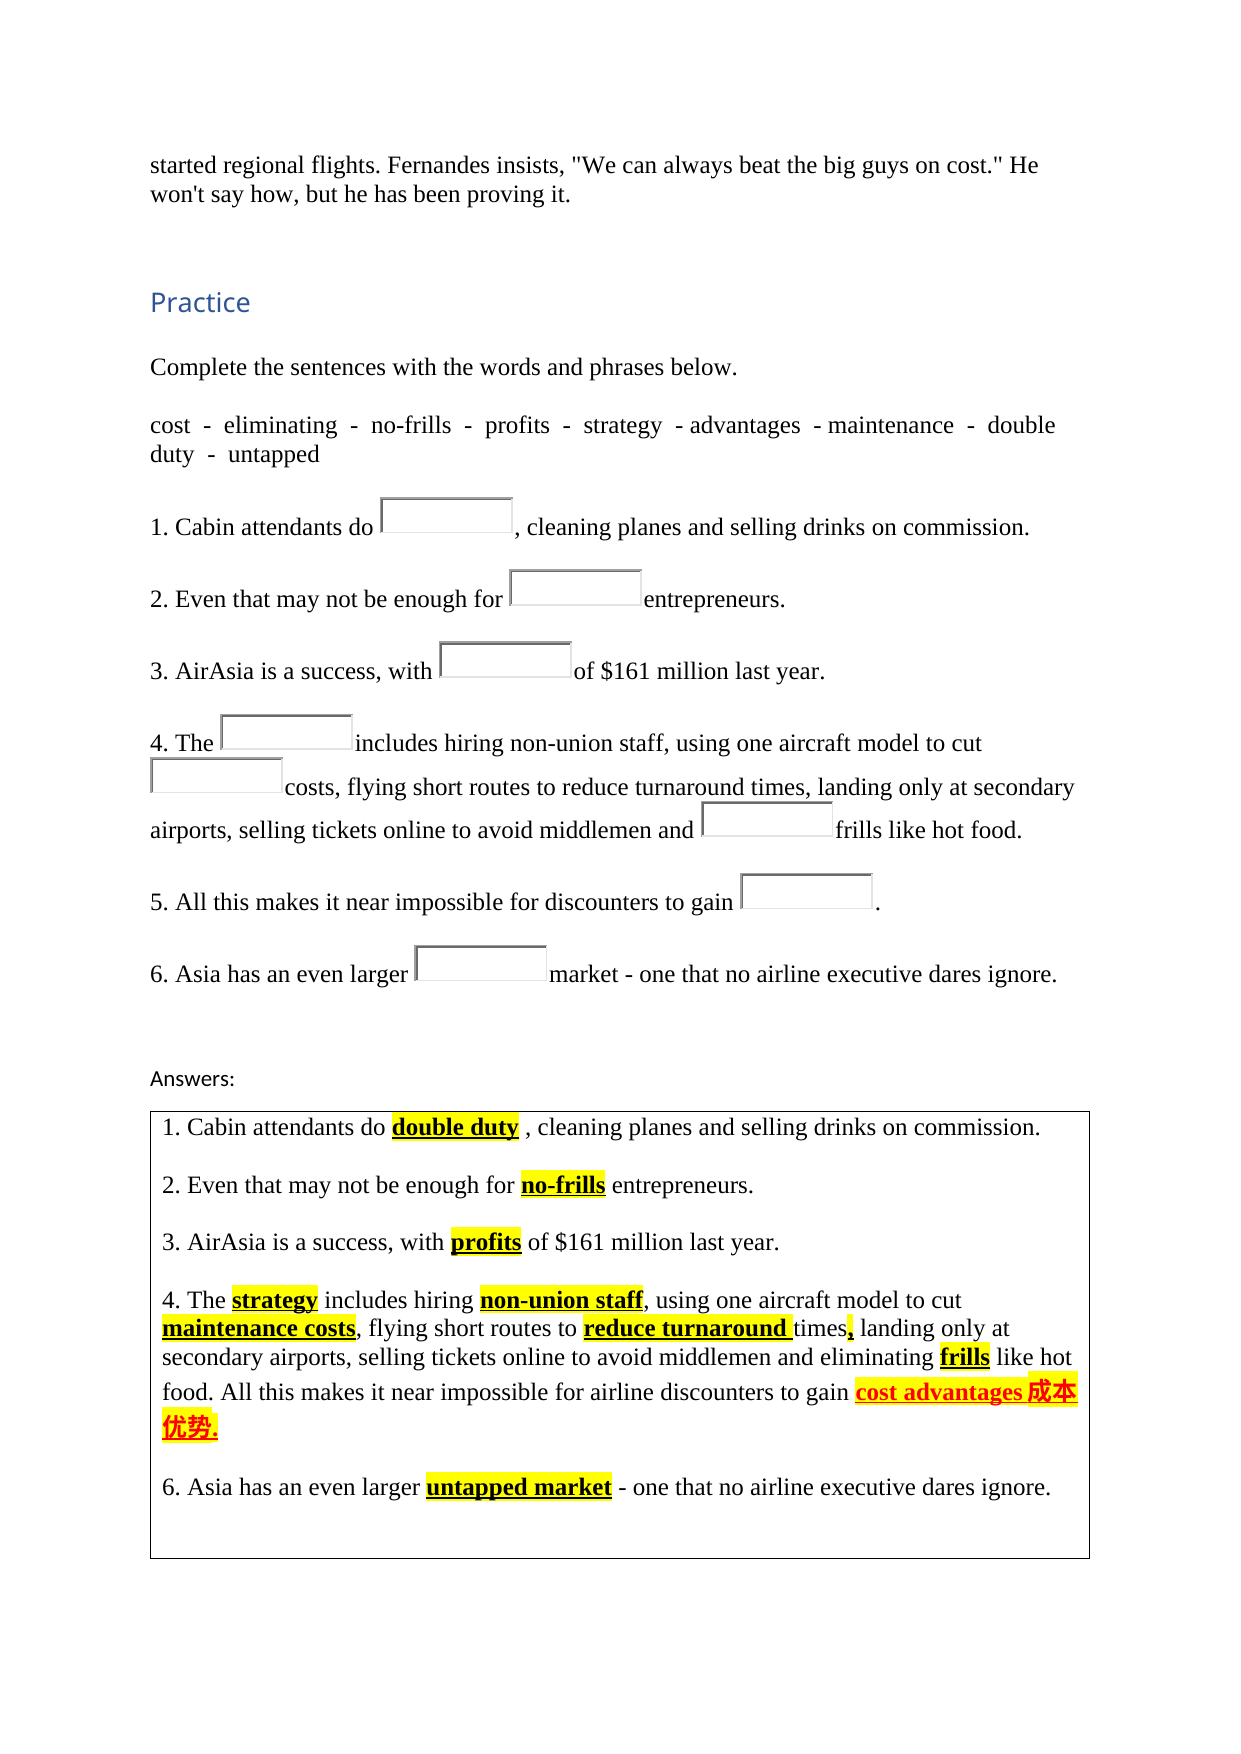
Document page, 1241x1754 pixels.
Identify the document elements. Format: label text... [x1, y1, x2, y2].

text Answers: [150, 1064, 1090, 1092]
text 1. Cabin attendants do , cleaning planes and selling drinks on commission. 2. Even that may not be enough for entrepreneurs. 3. AirAsia is a success, with of $161 million last year. 4. The includes hiring non-union staff, using one aircraft model to cut costs, flying short routes to reduce turnaround times, landing only at secondary airports, selling tickets online to avoid middlemen and frills like hot food. 5. All this makes it near impossible for discounters to gain . 6. Asia has an even larger market - one that no airline executive dares ignore. [150, 497, 1090, 988]
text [150, 150, 1090, 207]
table_header 1. Cabin attendants do double duty , cleaning planes and selling drinks on commission. 2. Even that may not be enough for no-frills entrepreneurs. 3. AirAsia is a success, with profits of $161 million last year. 4. The strategy includes hiring non-union staff, using one aircraft model to cut maintenance costs, flying short routes to reduce turnaround times, landing only at secondary airports, selling tickets online to avoid middlemen and eliminating frills like hot food. All this makes it near impossible for airline discounters to gain cost advantages成本优势. 6. Asia has an even larger untapped market - one that no airline executive dares ignore. [151, 1112, 1089, 1558]
text cost - eliminating - no-frills - profits - strategy - advantages - maintenance - double duty - untapped [150, 410, 1090, 468]
subtitle Practice [150, 283, 1090, 320]
text Complete the sentences with the words and phrases below. [150, 352, 1090, 381]
